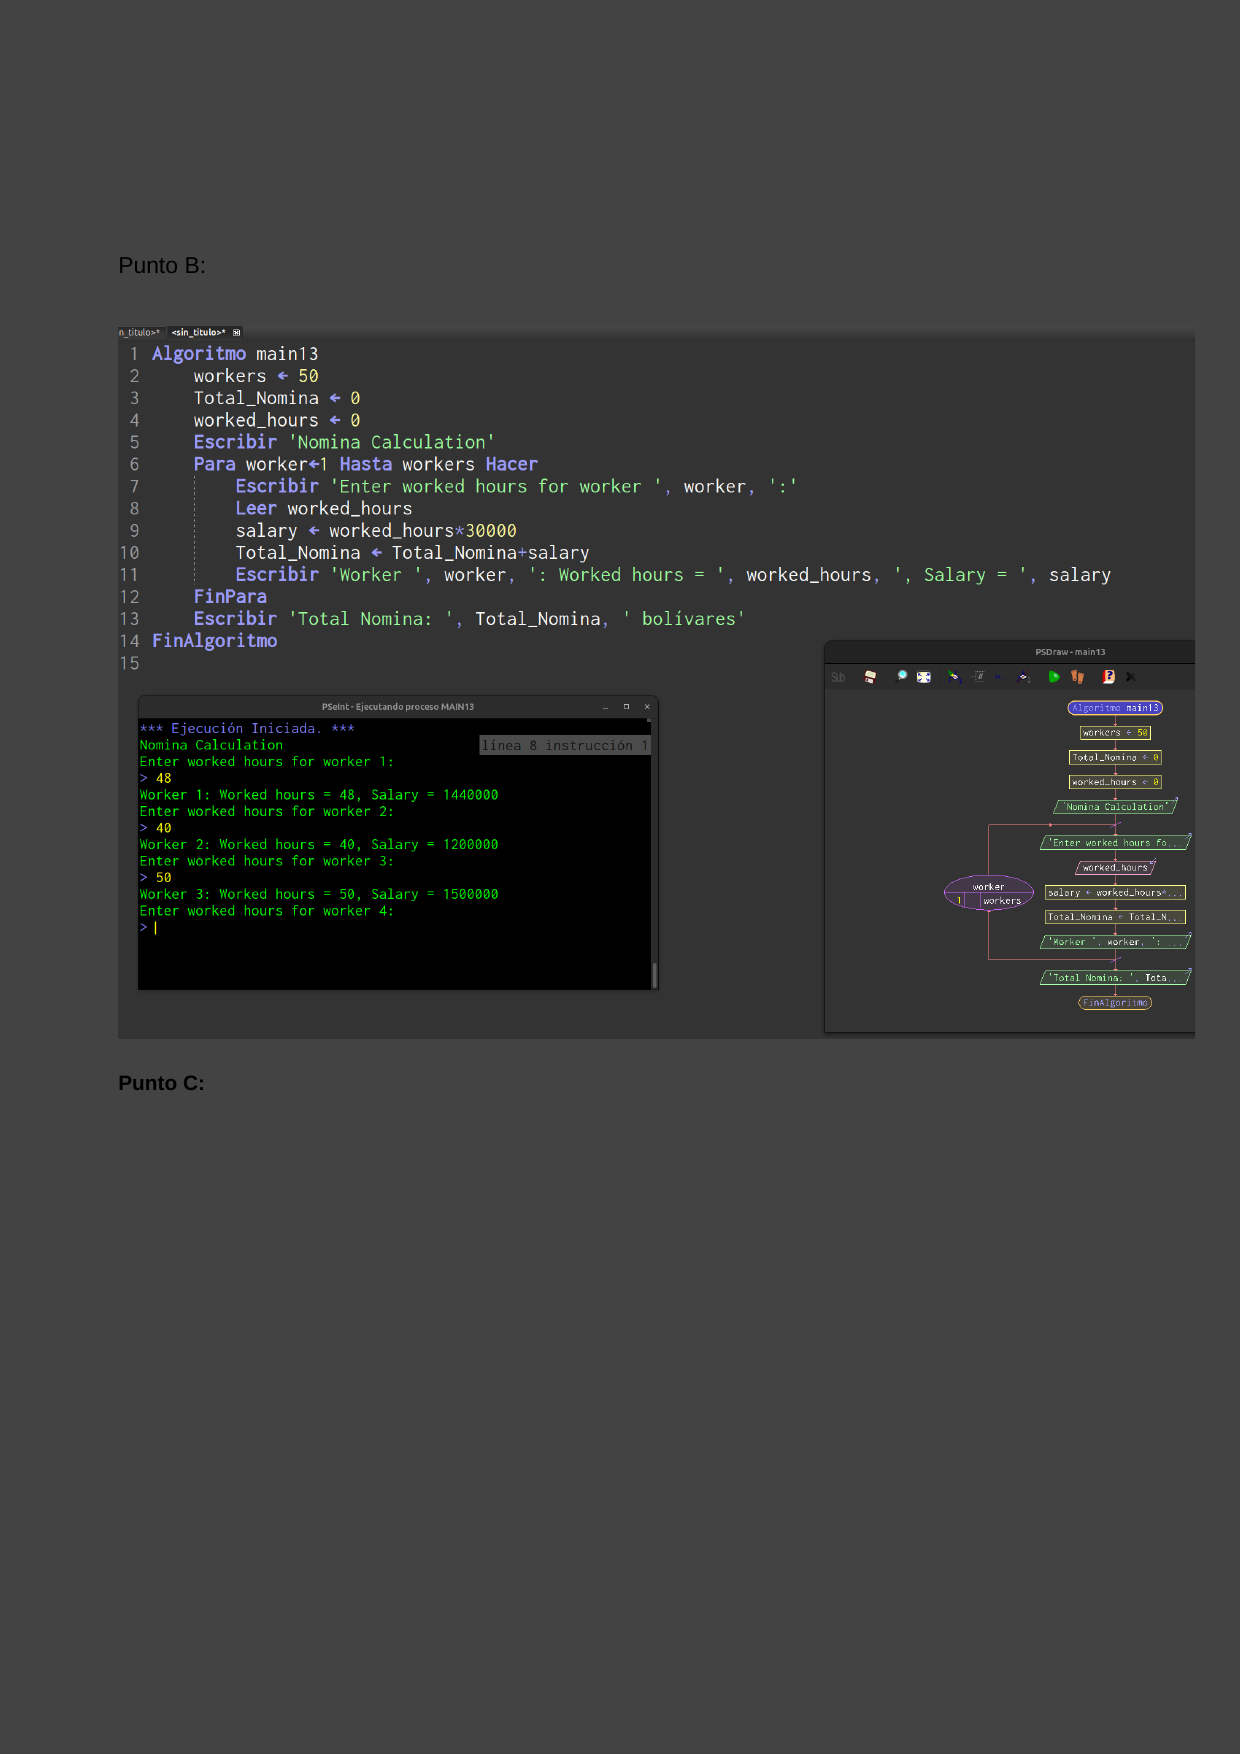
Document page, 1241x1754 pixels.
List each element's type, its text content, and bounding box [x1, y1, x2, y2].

picture [118, 326, 1196, 1039]
text Punto B: [118, 252, 1196, 278]
text Punto C: [118, 1071, 1196, 1095]
